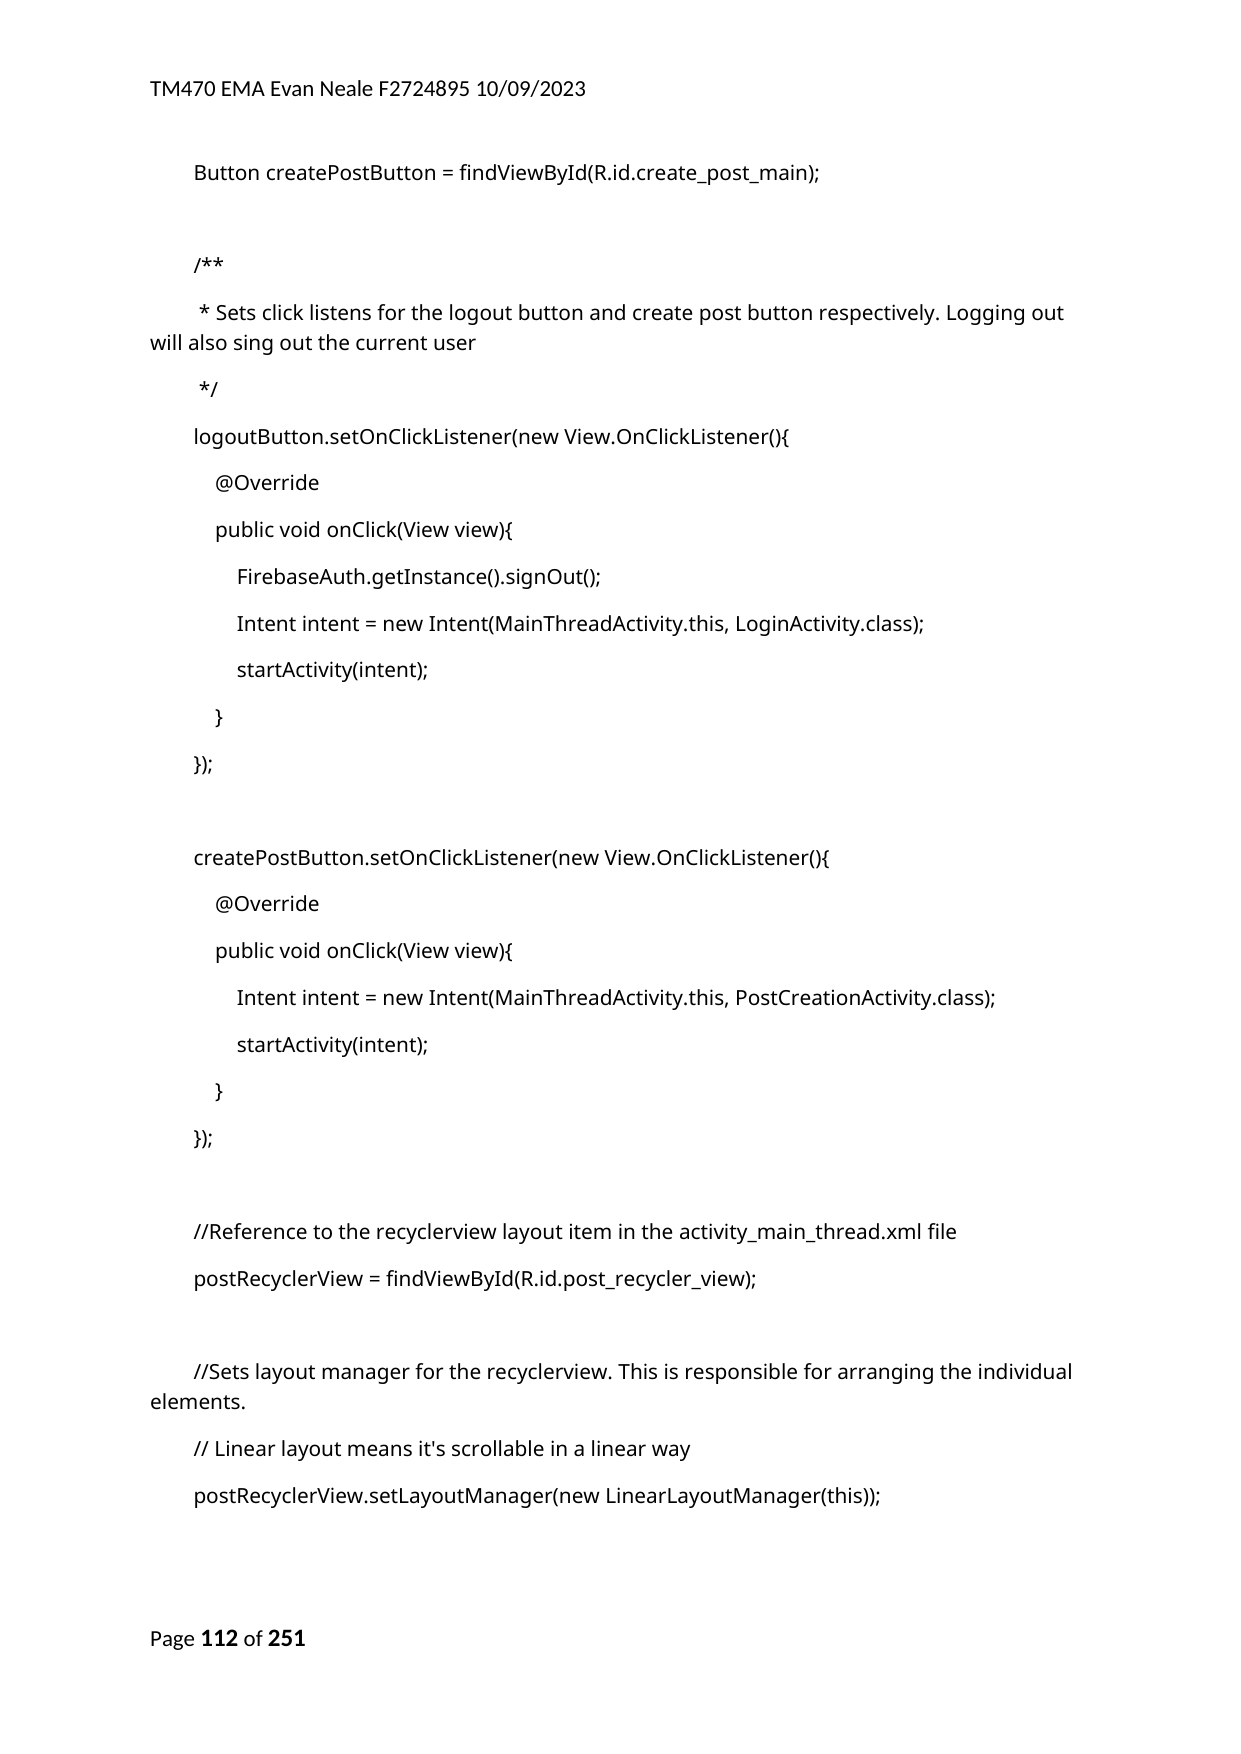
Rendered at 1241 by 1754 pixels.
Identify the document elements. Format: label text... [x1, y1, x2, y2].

text * Sets click listens for the logout button and create post button respectively. Logging out will also sing out the current user [150, 298, 1090, 357]
text startActivity(intent); [150, 656, 1090, 684]
text /** [150, 251, 1090, 280]
text //Sets layout manager for the recyclerview. This is responsible for arranging the individual elements. [150, 1357, 1090, 1416]
text // Linear layout means it's scrollable in a linear way [150, 1434, 1090, 1462]
text public void onClick(View view){ [150, 936, 1090, 965]
text @Override [150, 468, 1090, 497]
text }); [150, 1123, 1090, 1152]
text }); [150, 749, 1090, 778]
text logoutButton.setOnClickListener(new View.OnClickListener(){ [150, 422, 1090, 450]
text Intent intent = new Intent(MainThreadActivity.this, PostCreationActivity.class); [150, 983, 1090, 1011]
text public void onClick(View view){ [150, 515, 1090, 544]
text } [150, 702, 1090, 731]
text @Override [150, 889, 1090, 918]
text Button createPostButton = findViewById(R.id.create_post_main); [150, 158, 1090, 186]
text */ [150, 375, 1090, 403]
text Intent intent = new Intent(MainThreadActivity.this, LoginActivity.class); [150, 609, 1090, 637]
text postRecyclerView = findViewById(R.id.post_recycler_view); [150, 1264, 1090, 1292]
text FirebaseAuth.getInstance().signOut(); [150, 562, 1090, 591]
text } [150, 1077, 1090, 1105]
text createPostButton.setOnClickListener(new View.OnClickListener(){ [150, 843, 1090, 871]
text startActivity(intent); [150, 1030, 1090, 1058]
text //Reference to the recyclerview layout item in the activity_main_thread.xml file [150, 1217, 1090, 1245]
text postRecyclerView.setLayoutManager(new LinearLayoutManager(this)); [150, 1481, 1090, 1509]
